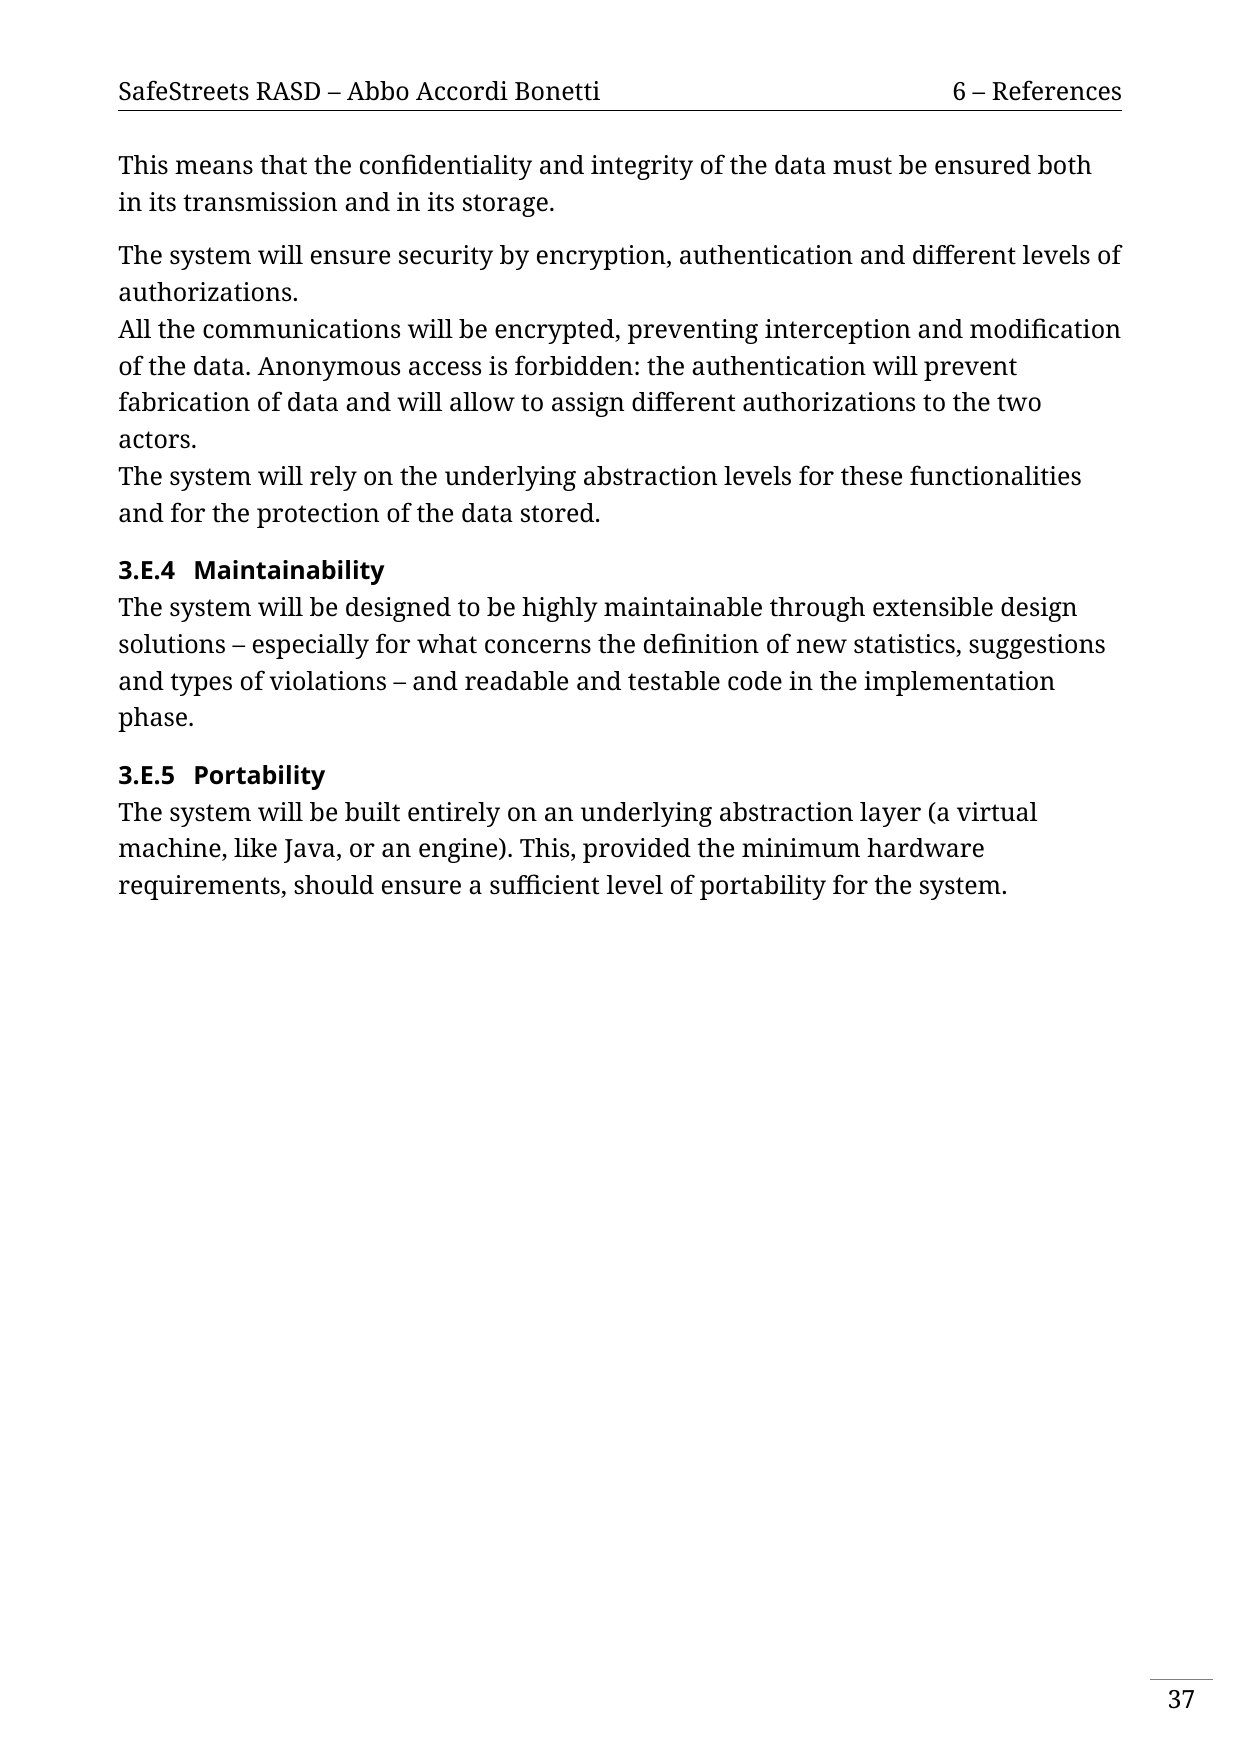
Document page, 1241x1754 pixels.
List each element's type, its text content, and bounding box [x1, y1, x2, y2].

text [118, 148, 1122, 218]
text The system will be designed to be highly maintainable through extensible design solutions – especially for what concerns the definition of new statistics, suggestions and types of violations – and readable and testable code in the implementation phase. [118, 589, 1122, 734]
text The system will be built entirely on an underlying abstraction layer (a virtual machine, like Java, or an engine). This, provided the minimum hardware requirements, should ensure a sufficient level of portability for the system. [118, 794, 1122, 902]
subtitle Portability [118, 757, 1122, 792]
text The system will ensure security by encryption, authentication and different levels of authorizations. All the communications will be encrypted, preventing interception and modification of the data. Anonymous access is forbidden: the authentication will prevent fabrication of data and will allow to assign different authorizations to the two actors. The system will rely on the underlying abstraction levels for these functionalities and for the protection of the data stored. [118, 238, 1122, 529]
subtitle Maintainability [118, 553, 1122, 587]
